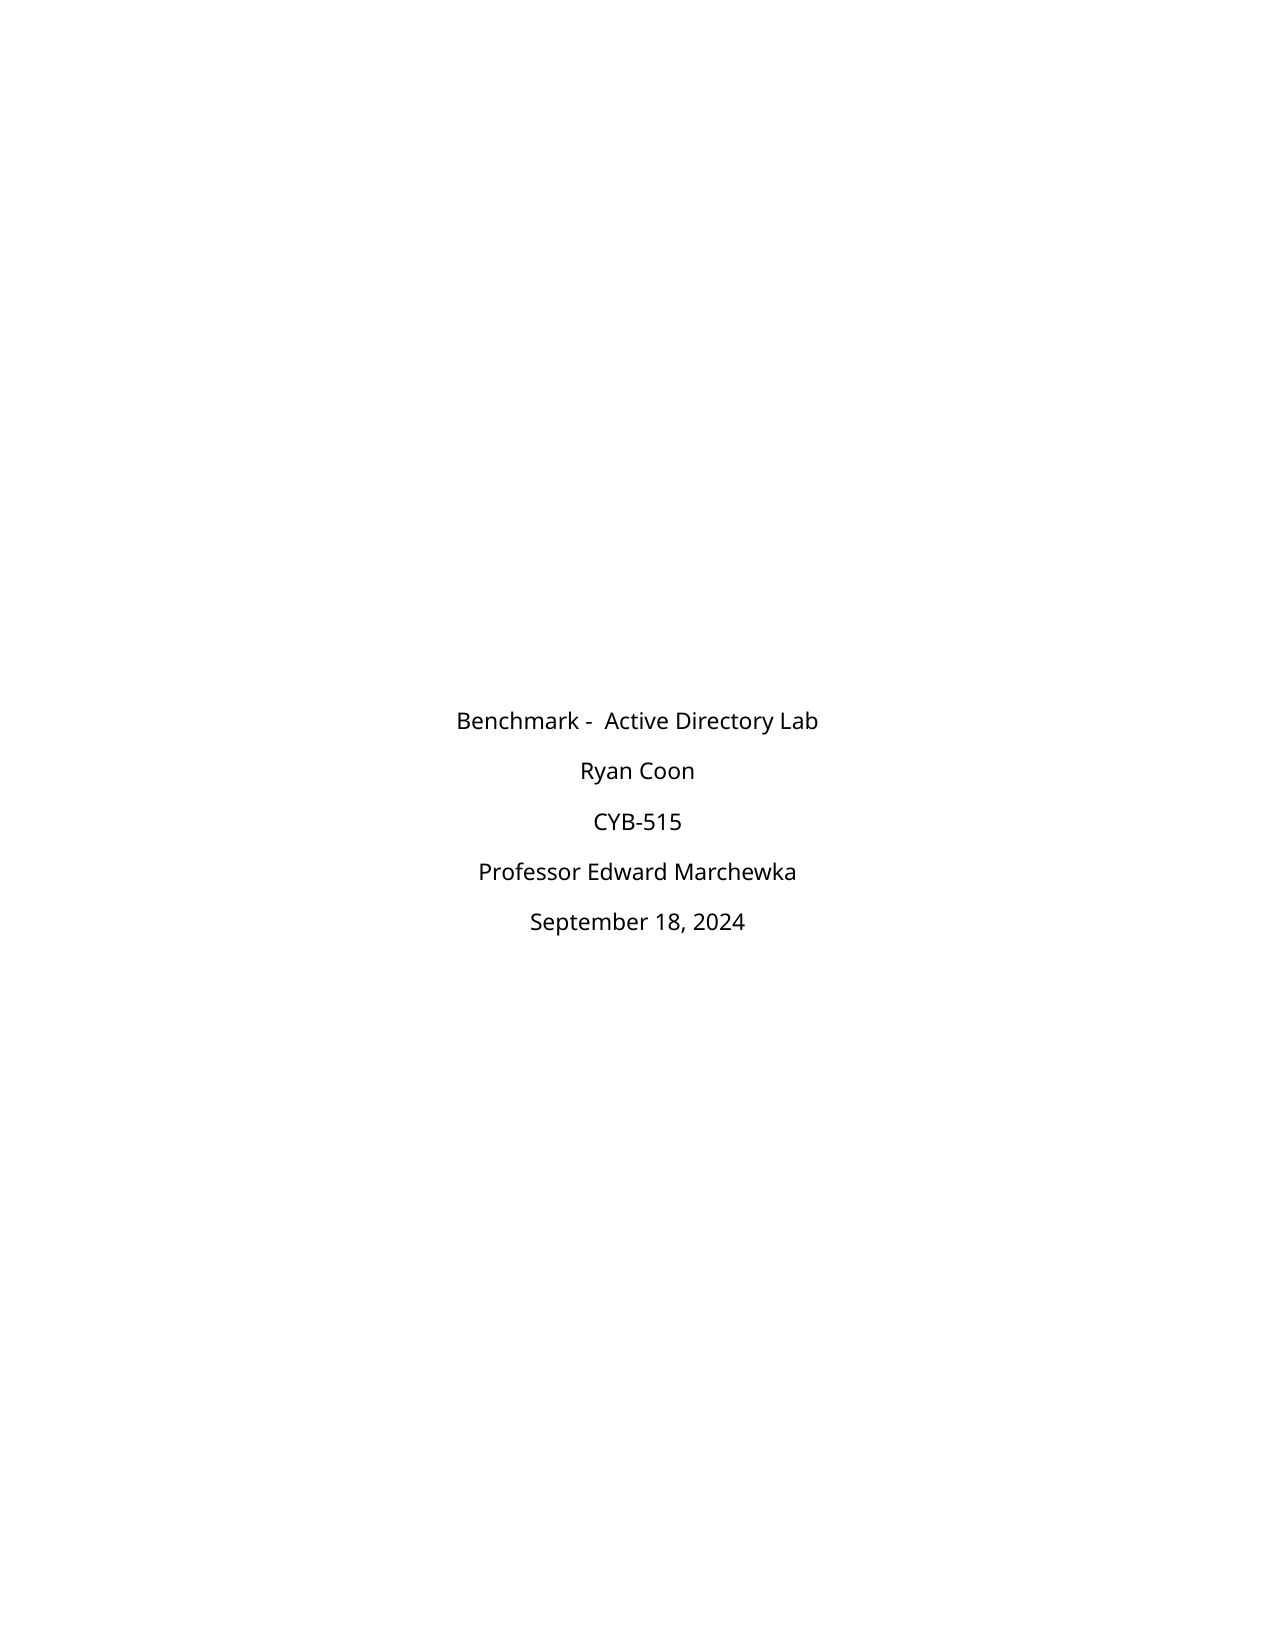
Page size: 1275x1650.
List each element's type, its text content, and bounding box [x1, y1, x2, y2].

text CYB-515 [150, 805, 1125, 837]
text September 18, 2024 [150, 906, 1125, 937]
text Benchmark - Active Directory Lab [150, 704, 1125, 736]
text Professor Edward Marchewka [150, 856, 1125, 887]
text Ryan Coon [150, 755, 1125, 786]
